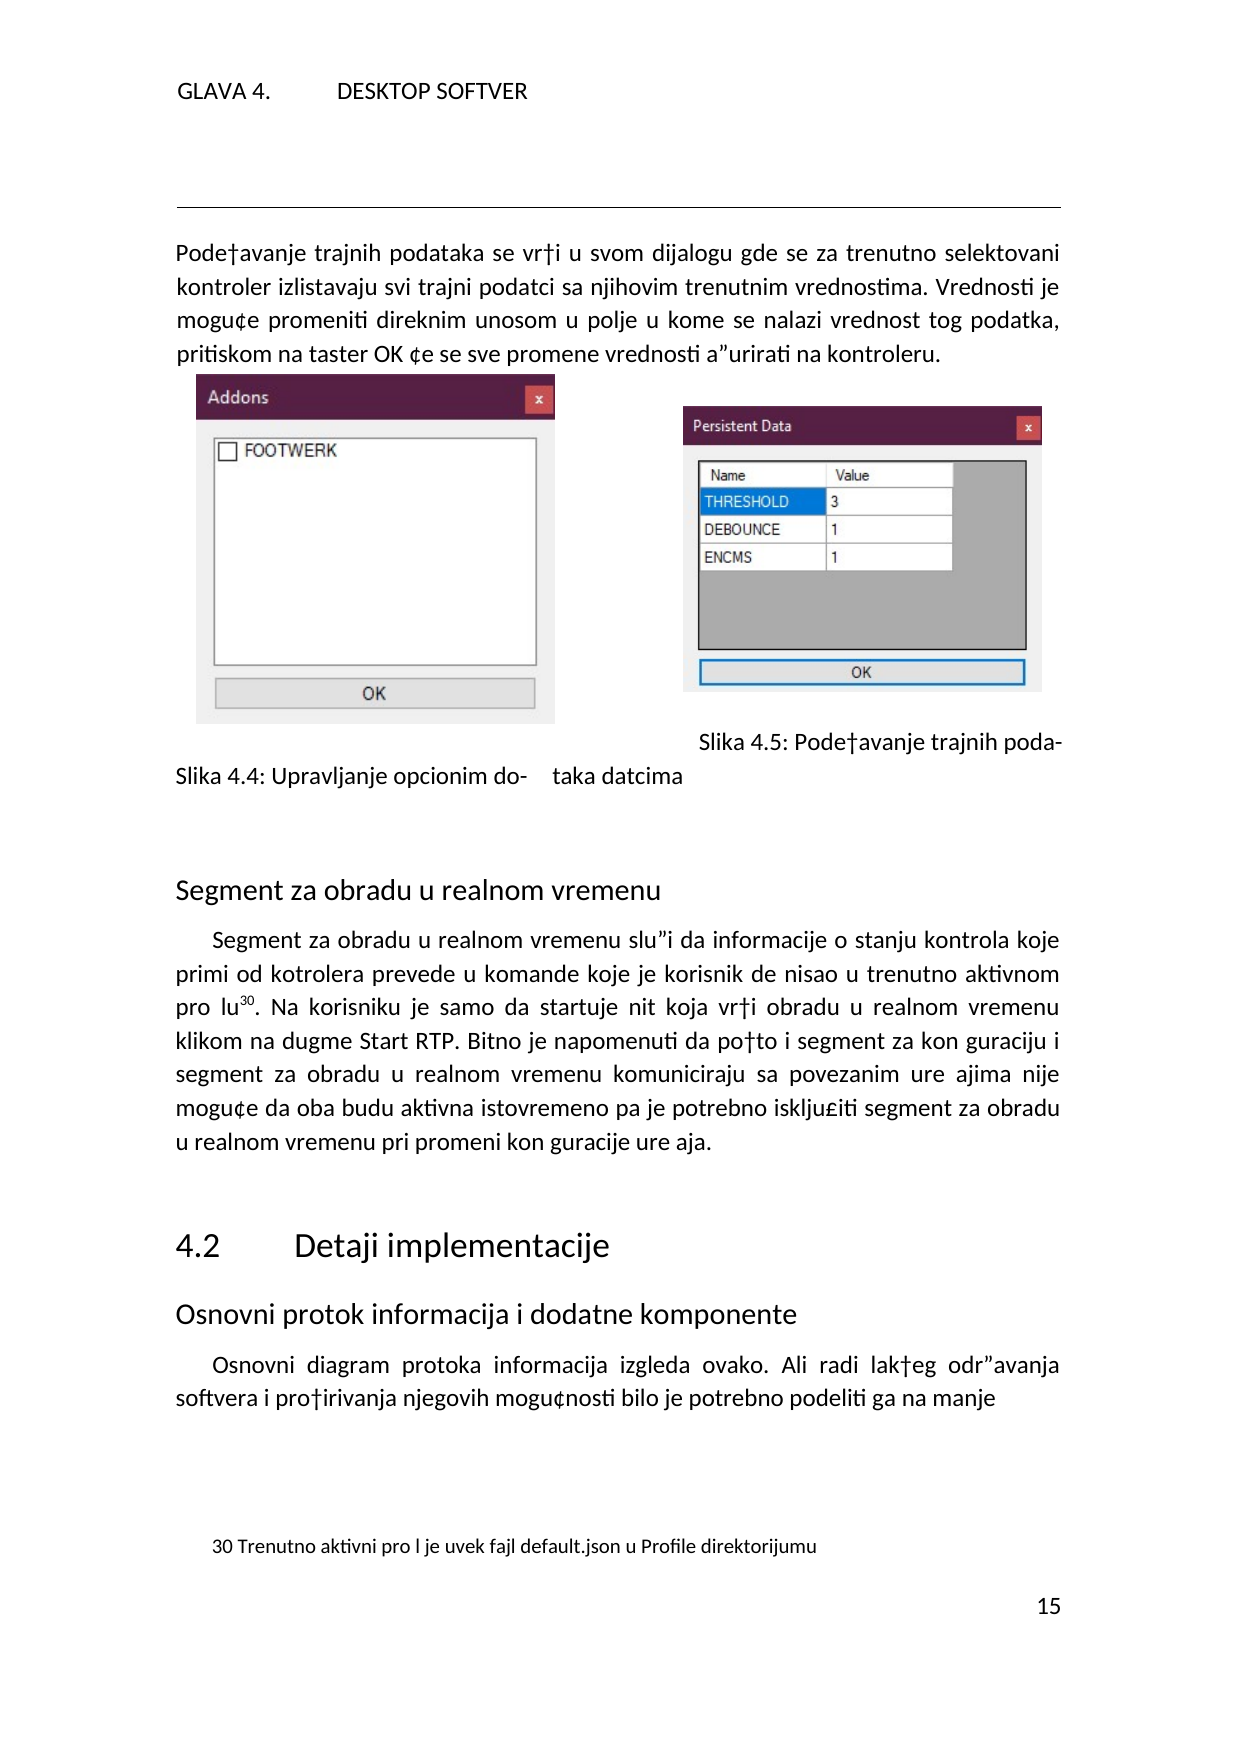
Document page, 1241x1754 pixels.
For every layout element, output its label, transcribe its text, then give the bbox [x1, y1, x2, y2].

subtitle 4.2 Detaji implementacije [175, 1223, 1061, 1266]
text Osnovni diagram protoka informacija izgleda ovako. Ali radi lak†eg odr”avanja softvera i pro†irivanja njegovih mogu¢nosti bilo je potrebno podeliti ga na manje [175, 1349, 1061, 1413]
text Pode†avanje trajnih podataka se vr†i u svom dijalogu gde se za trenutno selektovani kontroler izlistavaju svi trajni podatci sa njihovim trenutnim vrednostima. Vrednosti je mogu¢e promeniti direknim unosom u polje u kome se nalazi vrednost tog podatka, pritiskom na taster OK ¢e se sve promene vrednosti a”urirati na kontroleru. [175, 237, 1061, 368]
picture [683, 406, 1042, 692]
text Slika 4.4: Upravljanje opcionim do- taka datcima [175, 760, 794, 790]
picture [196, 374, 555, 724]
subtitle Segment za obradu u realnom vremenu [175, 871, 1061, 907]
text Slika 4.5: Pode†avanje trajnih poda- [177, 726, 1063, 757]
text Segment za obradu u realnom vremenu slu”i da informacije o stanju kontrola koje primi od kotrolera prevede u komande koje je korisnik de nisao u trenutno aktivnom pro lu. Na korisniku je samo da startuje nit koja vr†i obradu u realnom vremenu klikom na dugme Start RTP. Bitno je napomenuti da po†to i segment za kon guraciju i segment za obradu u realnom vremenu komuniciraju sa povezanim ure ajima nije mogu¢e da oba budu aktivna istovremeno pa je potrebno isklju£iti segment za obradu u realnom vremenu pri promeni kon guracije ure aja. [175, 924, 1061, 1156]
subtitle Osnovni protok informacija i dodatne komponente [175, 1295, 1061, 1332]
